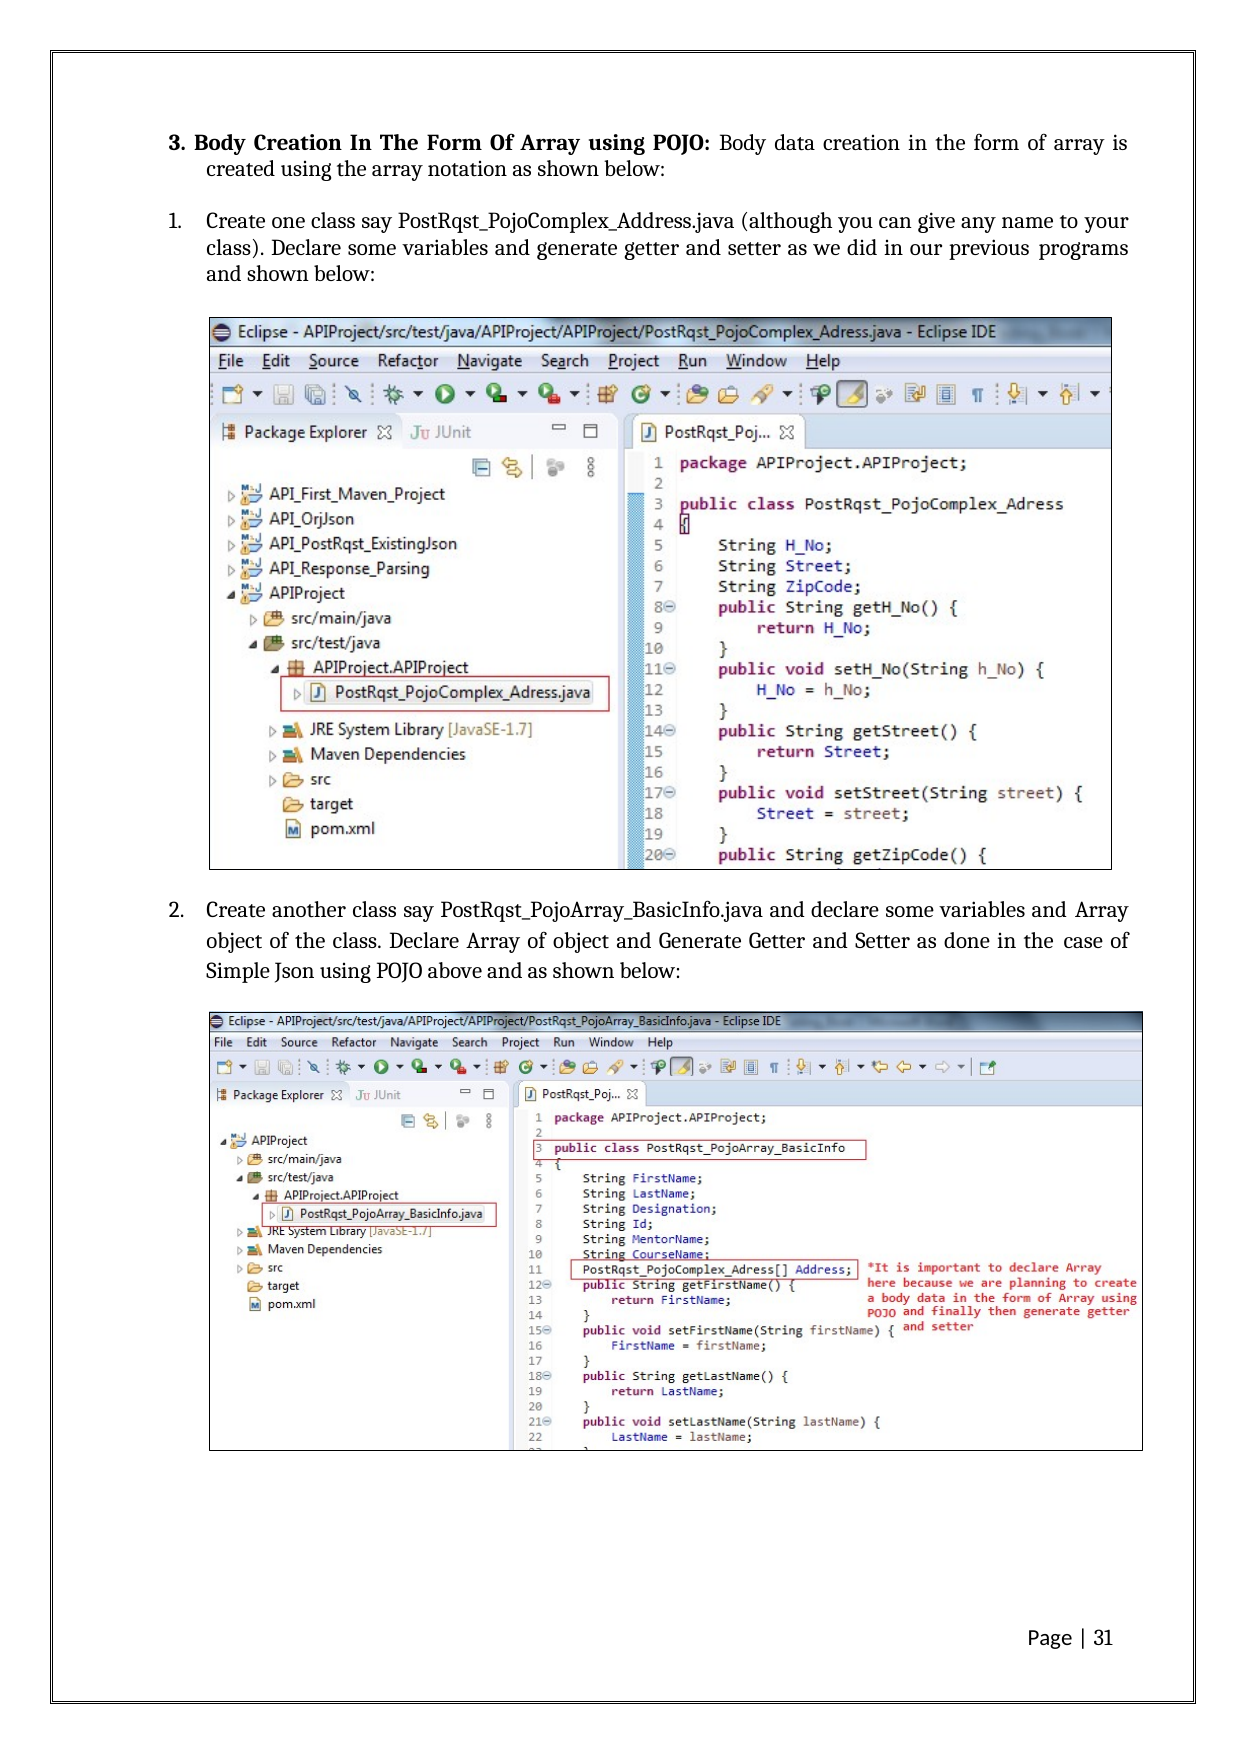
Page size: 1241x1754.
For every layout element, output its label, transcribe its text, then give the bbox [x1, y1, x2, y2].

list Create another class say PostRqst_PojoArray_BasicInfo.java and declare some variables and Array object of the class. Declare Array of object and Generate Getter and Setter as done in the case of Simple Json using POJO above and as shown below: [169, 897, 1128, 984]
text 3. Body Creation In The Form Of Array using POJO: Body data creation in the form of array is created using the array notation as shown below: [169, 129, 1128, 182]
picture [210, 318, 1111, 869]
picture [210, 1013, 1142, 1450]
list Create one class say PostRqst_PojoComplex_Address.java (although you can give any name to your class). Declare some variables and generate getter and setter as we did in our previous programs and shown below: [169, 208, 1128, 287]
